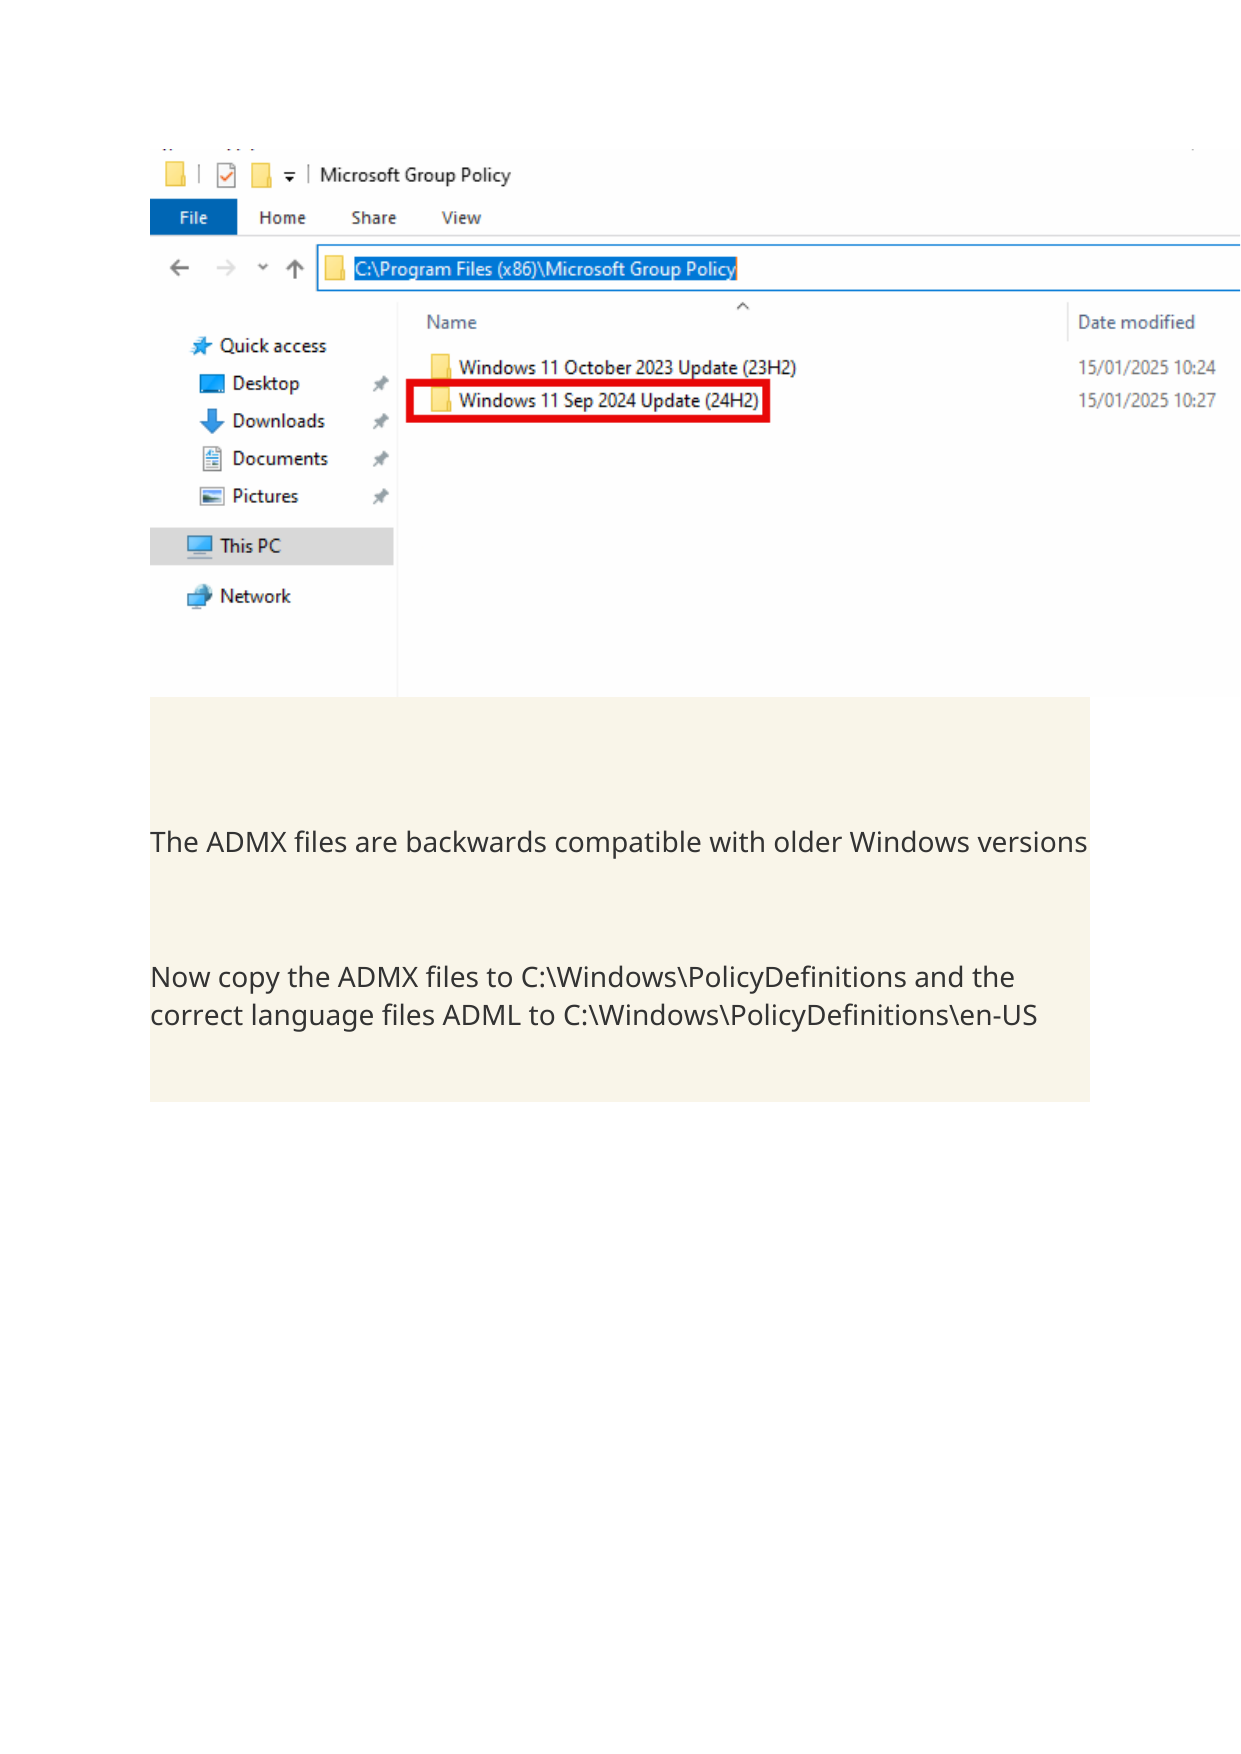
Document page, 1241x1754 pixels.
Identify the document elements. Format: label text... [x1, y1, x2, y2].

text Now copy the ADMX files to C:\Windows\PolicyDefinitions and the correct language files ADML to C:\Windows\PolicyDefinitions\en-US [150, 957, 1090, 1034]
picture [150, 149, 1241, 697]
text The ADMX files are backwards compatible with older Windows versions [150, 822, 1090, 861]
